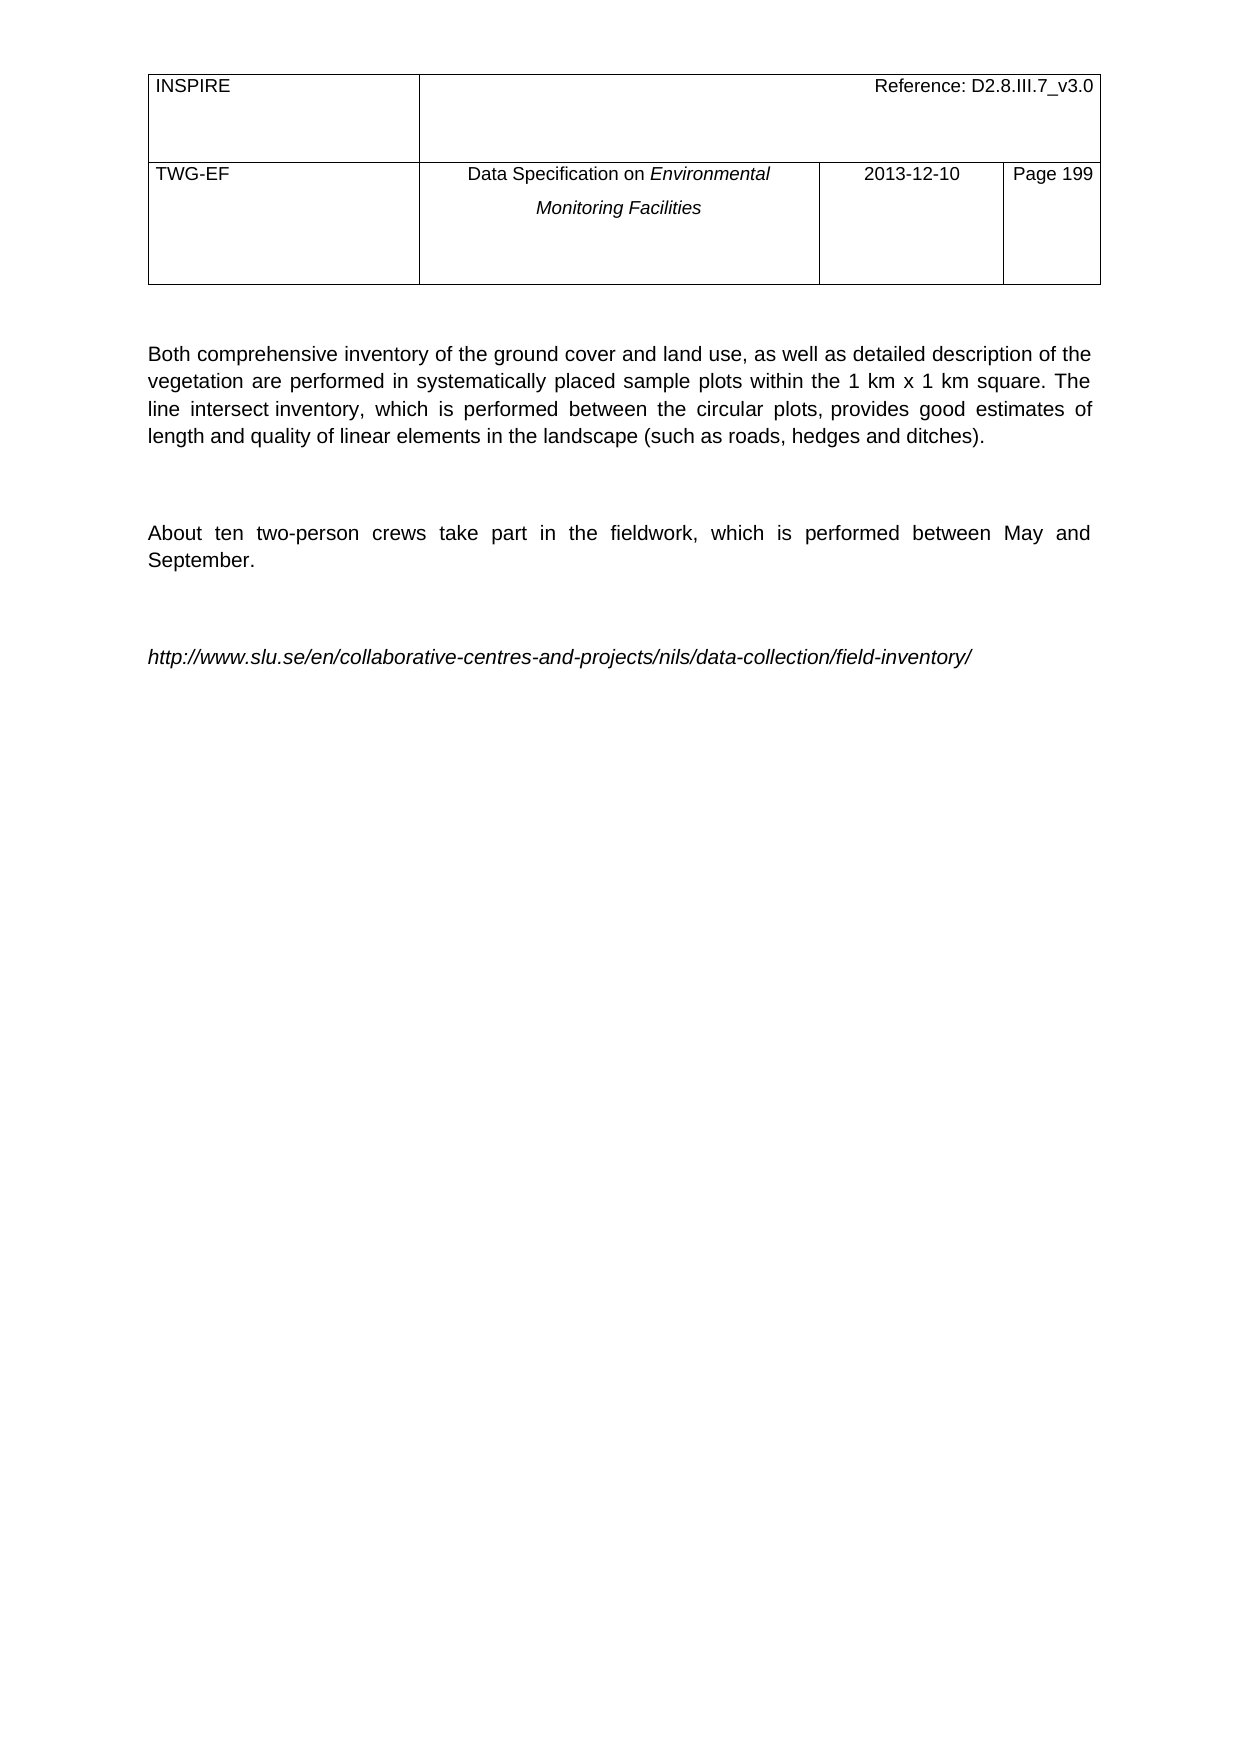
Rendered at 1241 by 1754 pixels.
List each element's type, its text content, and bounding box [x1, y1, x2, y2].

text About ten two-person crews take part in the fieldwork, which is performed between May and September. [148, 521, 1093, 572]
text Both comprehensive inventory of the ground cover and land use, as well as detailed description of the vegetation are performed in systematically placed sample plots within the x square. The line intersect inventory, which is performed between the circular plots, provides good estimates of length and quality of linear elements in the landscape (such as roads, hedges and ditches). [148, 342, 1093, 448]
text http://www.slu.se/en/collaborative-centres-and-projects/nils/data-collection/field-inventory/ [148, 645, 1093, 669]
